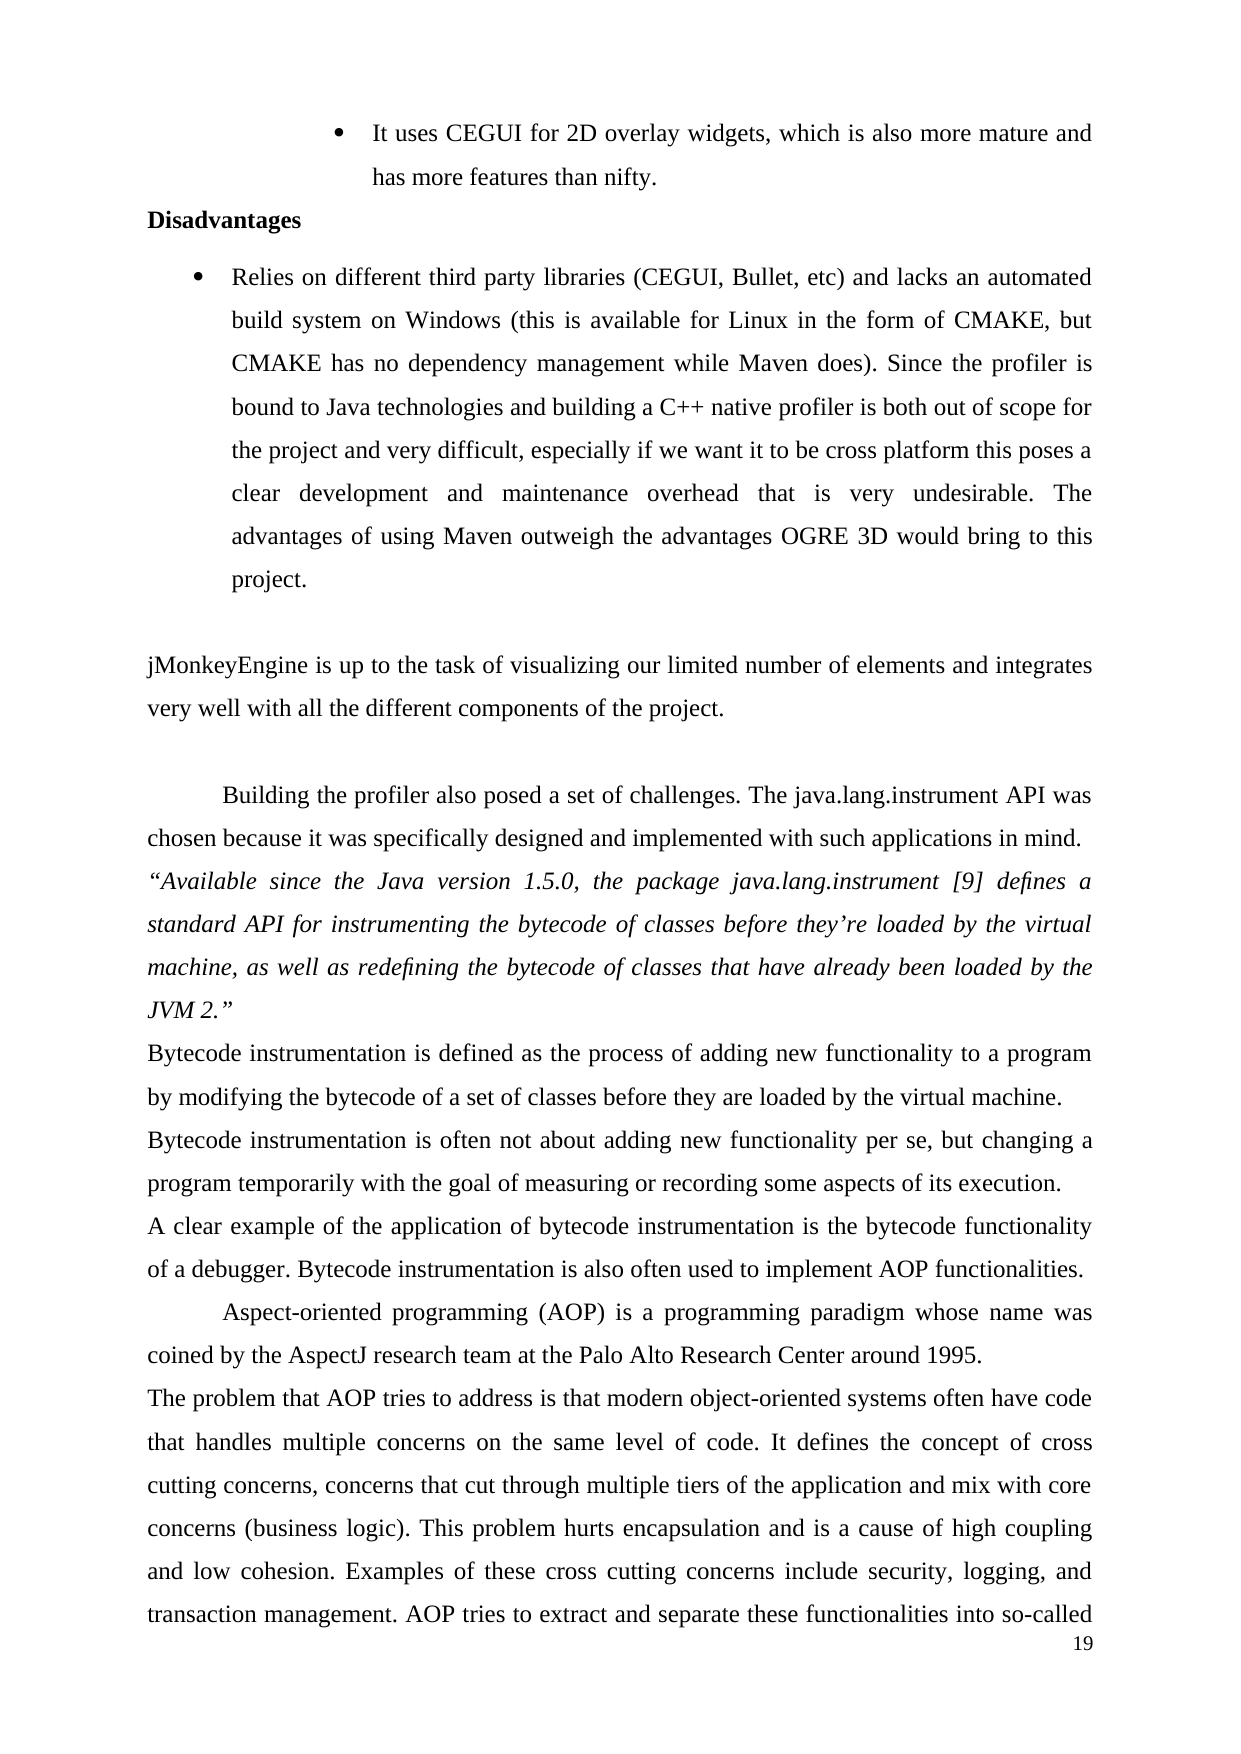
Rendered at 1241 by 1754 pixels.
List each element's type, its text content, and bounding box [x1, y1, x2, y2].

text jMonkeyEngine is up to the task of visualizing our limited number of elements and integrates very well with all the different components of the project. [147, 650, 1093, 722]
text Disadvantages [147, 205, 1093, 233]
list Relies on different third party libraries (CEGUI, Bullet, etc) and lacks an automated build system on Windows (this is available for Linux in the form of CMAKE, but CMAKE has no dependency management while Maven does). Since the profiler is bound to Java technologies and building a C++ native profiler is both out of scope for the project and very difficult, especially if we want it to be cross platform this poses a clear development and maintenance overhead that is very undesirable. The advantages of using Maven outweigh the advantages OGRE 3D would bring to this project. [194, 262, 1093, 593]
text Building the profiler also posed a set of challenges. The java.lang.instrument API was chosen because it was specifically designed and implemented with such applications in mind. [147, 780, 1093, 852]
text Aspect-oriented programming (AOP) is a programming paradigm whose name was coined by the AspectJ research team at the Palo Alto Research Center around 1995. [147, 1297, 1093, 1369]
text Bytecode instrumentation is defined as the process of adding new functionality to a program by modifying the bytecode of a set of classes before they are loaded by the virtual machine. [147, 1038, 1093, 1110]
text “Available since the Java version 1.5.0, the package java.lang.instrument [9] deﬁnes a standard API for instrumenting the bytecode of classes before they’re loaded by the virtual machine, as well as redeﬁning the bytecode of classes that have already been loaded by the JVM .” [147, 866, 1093, 1024]
list It uses CEGUI for 2D overlay widgets, which is also more mature and has more features than nifty. [334, 118, 1093, 190]
text A clear example of the application of bytecode instrumentation is the bytecode functionality of a debugger. Bytecode instrumentation is also often used to implement AOP functionalities. [147, 1211, 1093, 1283]
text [147, 1383, 1093, 1628]
text Bytecode instrumentation is often not about adding new functionality per se, but changing a program temporarily with the goal of measuring or recording some aspects of its execution. [147, 1125, 1093, 1197]
